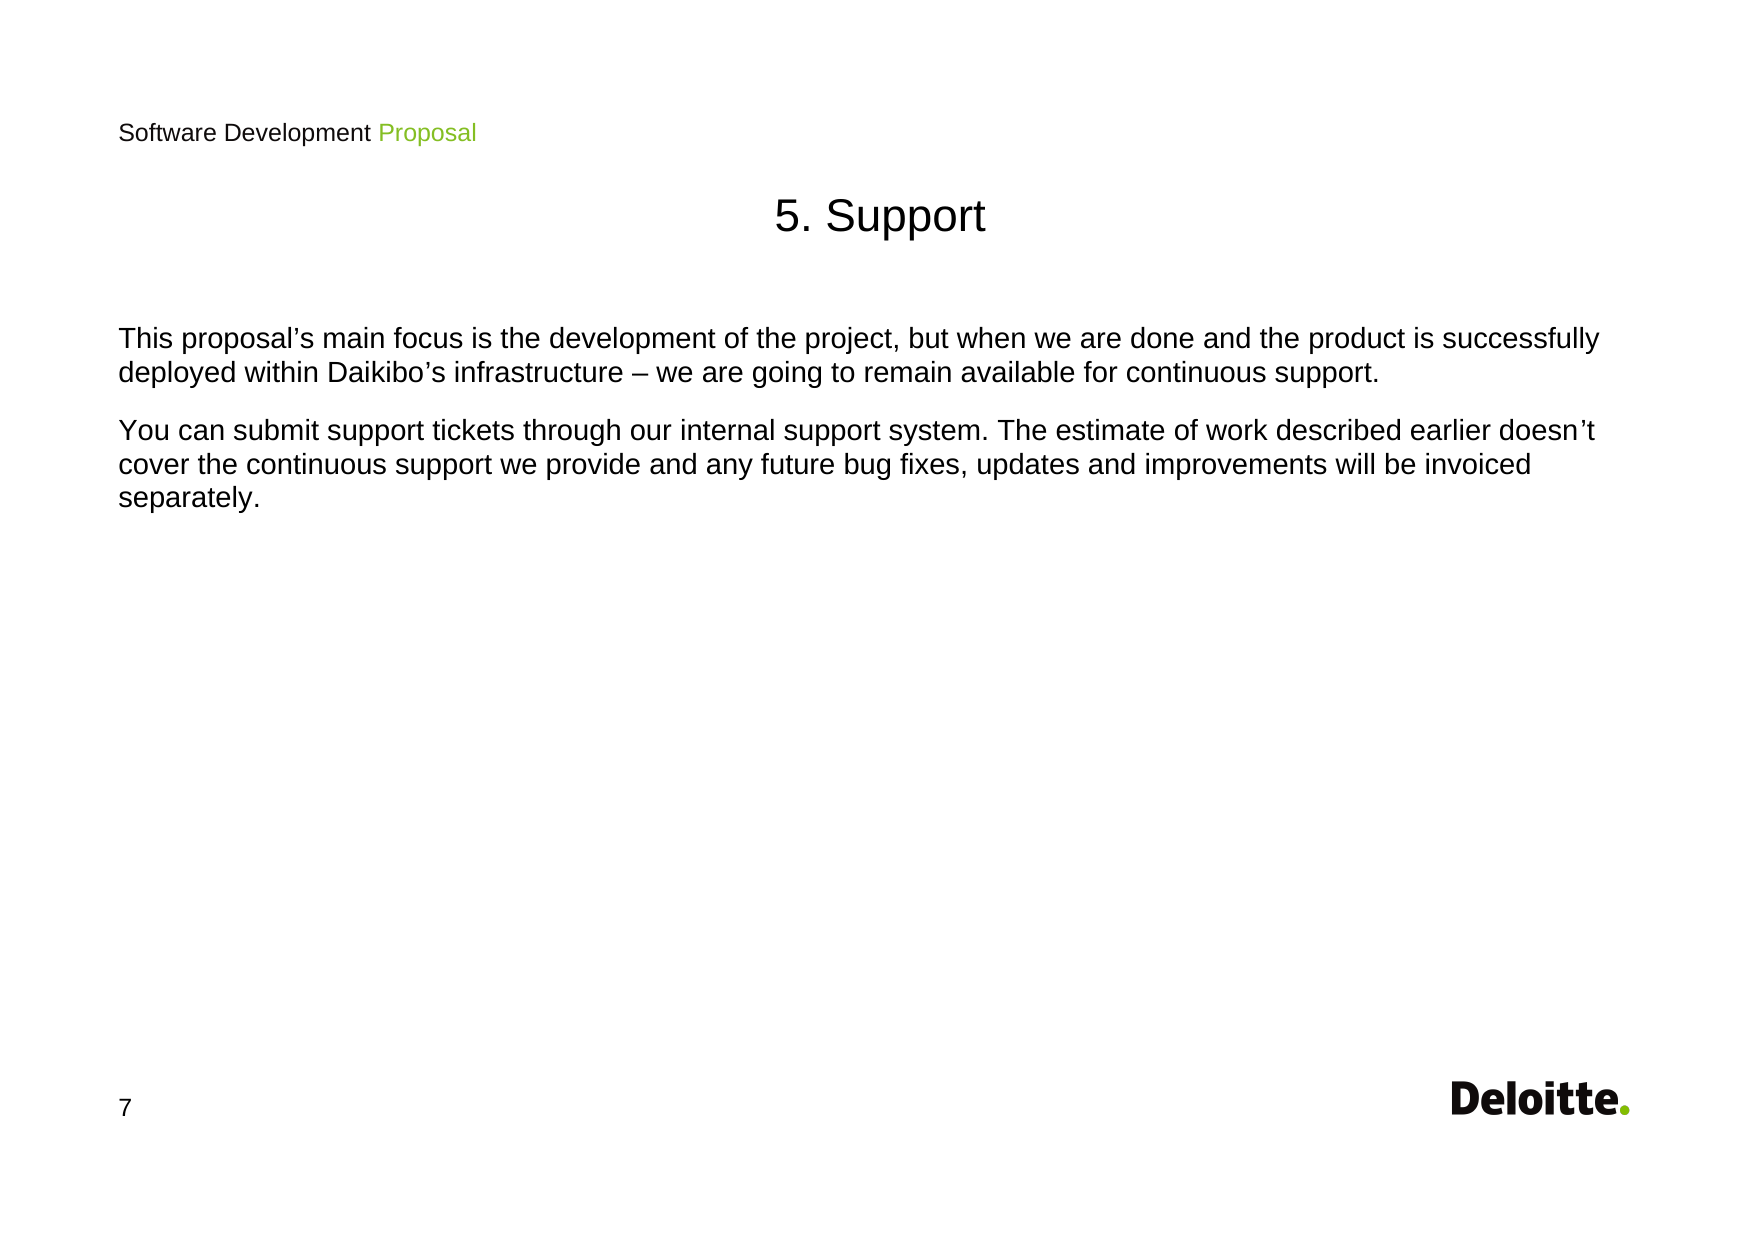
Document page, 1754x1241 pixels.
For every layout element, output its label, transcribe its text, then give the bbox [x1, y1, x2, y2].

picture [1448, 1075, 1633, 1121]
text This proposal’s main focus is the development of the project, but when we are done and the product is successfully deployed within Daikibo’s infrastructure – we are going to remain available for continuous support. [1381, 321, 1636, 388]
text You can submit support tickets through our internal support system. The estimate of work described earlier doesn’t cover the continuous support we provide and any future bug fixes, updates and improvements will be invoiced separately. [118, 413, 1636, 514]
text 5. Support [124, 188, 1636, 241]
